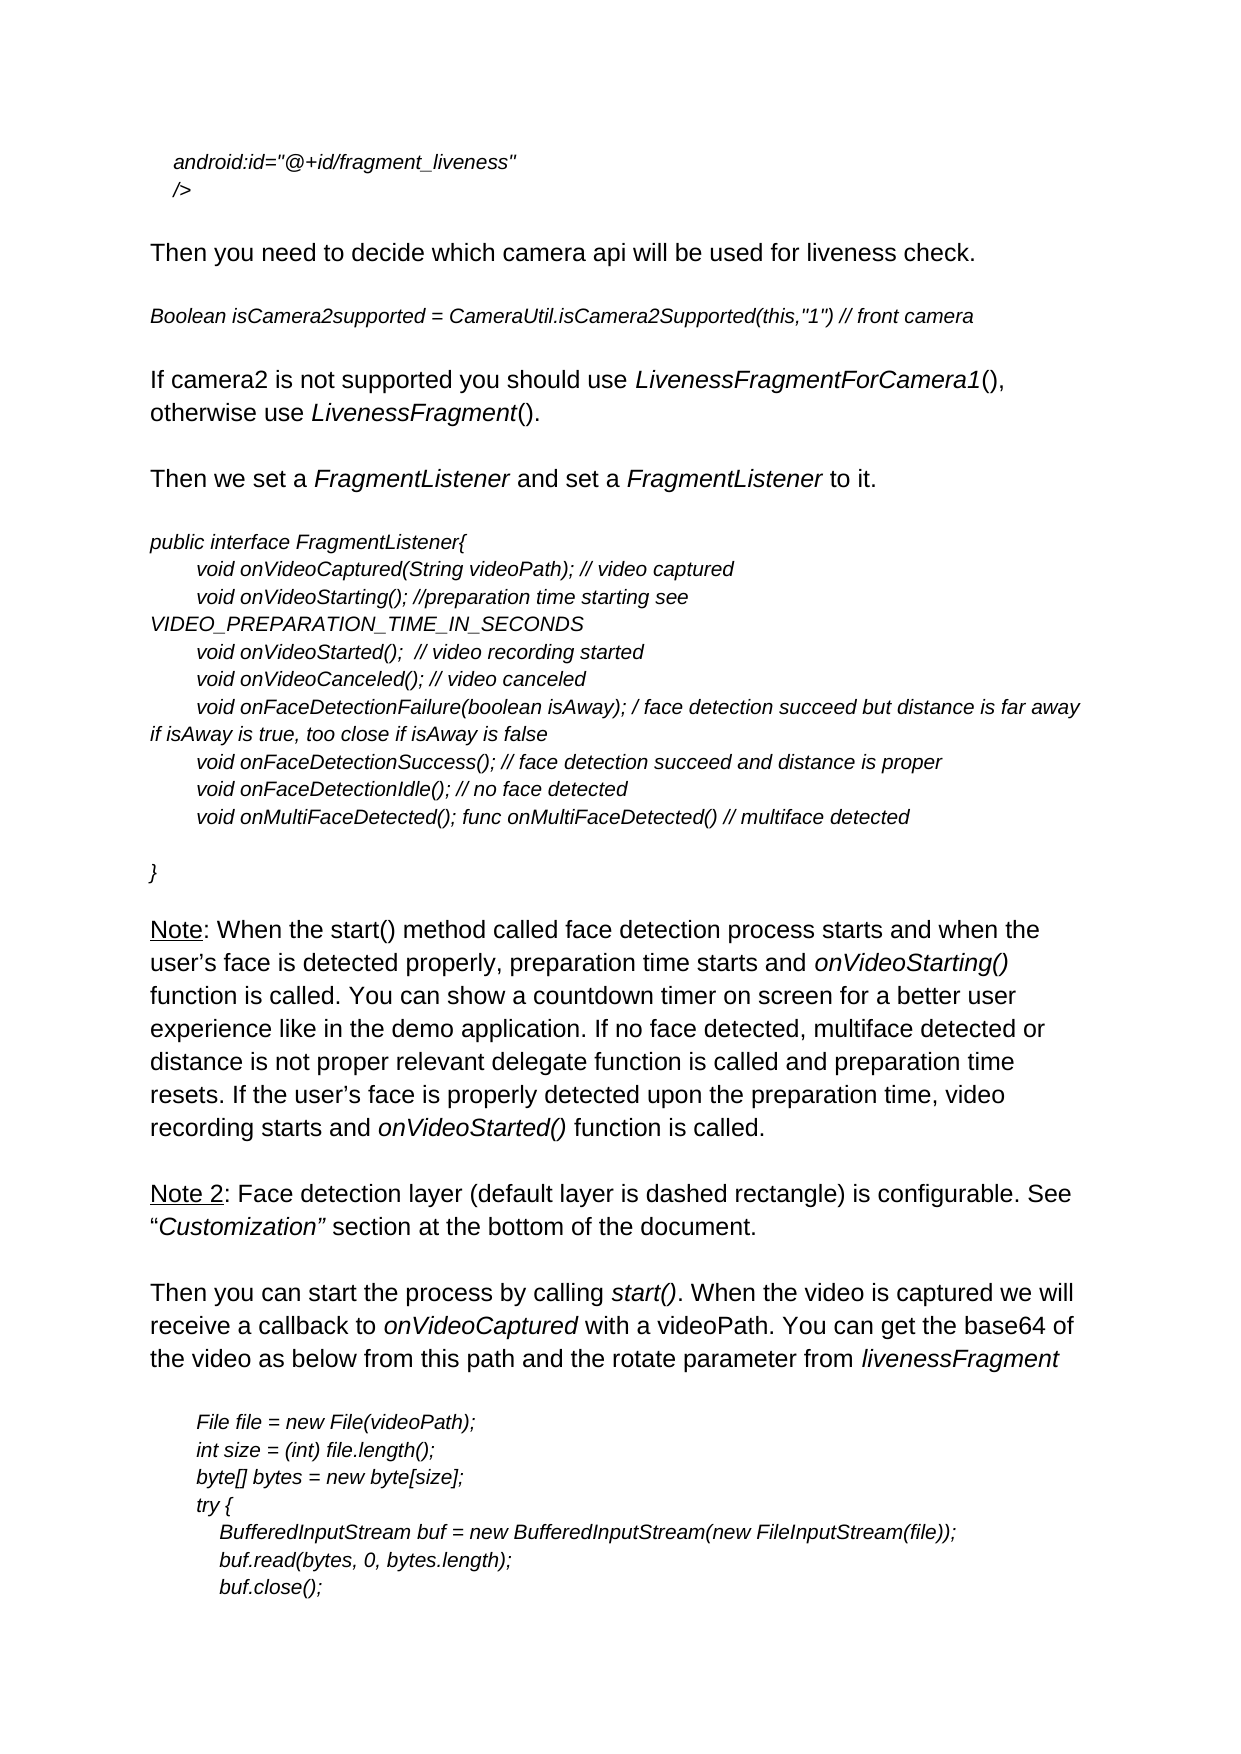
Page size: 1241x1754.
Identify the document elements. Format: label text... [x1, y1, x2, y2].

text void onMultiFaceDetected(); func onMultiFaceDetected() // multiface detected [150, 805, 1090, 829]
text Boolean isCamera2supported = CameraUtil.isCamera2Supported(this,"1") // front camera [150, 304, 1090, 328]
text try { [150, 1492, 1090, 1516]
text Then we set a FragmentListener and set a FragmentListener to it. [150, 464, 1090, 492]
text byte[] bytes = new byte[size]; [150, 1465, 1090, 1489]
text Then you can start the process by calling start(). When the video is captured we will receive a callback to onVideoCaptured with a videoPath. You can get the base64 of the video as below from this path and the rotate parameter from livenessFragment [150, 1278, 1090, 1373]
text buf.read(bytes, 0, bytes.length); [150, 1547, 1090, 1571]
text void onFaceDetectionSuccess(); // face detection succeed and distance is proper [150, 750, 1090, 774]
text Note: When the start() method called face detection process starts and when the user’s face is detected properly, preparation time starts and onVideoStarting() function is called. You can show a countdown timer on screen for a better user experience like in the demo application. If no face detected, multiface detected or distance is not proper relevant delegate function is called and preparation time resets. If the user’s face is properly detected upon the preparation time, video recording starts and onVideoStarted() function is called. [150, 915, 1090, 1142]
text void onVideoStarting(); //preparation time starting see VIDEO_PREPARATION_TIME_IN_SECONDS [150, 585, 1090, 636]
text public interface FragmentListener{ [150, 530, 1090, 554]
text buf.close(); [150, 1575, 1090, 1599]
text int size = (int) file.length(); [150, 1437, 1090, 1461]
text BufferedInputStream buf = new BufferedInputStream(new FileInputStream(file)); [150, 1520, 1090, 1544]
text void onVideoCanceled(); // video canceled [150, 667, 1090, 691]
text void onFaceDetectionIdle(); // no face detected [150, 777, 1090, 801]
text File file = new File(videoPath); [150, 1410, 1090, 1434]
text void onVideoStarted(); // video recording started [150, 640, 1090, 664]
text } [150, 860, 1090, 884]
text If camera2 is not supported you should use LivenessFragmentForCamera1(), otherwise use LivenessFragment(). [150, 364, 1090, 426]
text Note 2: Face detection layer (default layer is dashed rectangle) is configurable. See “Customization” section at the bottom of the document. [150, 1179, 1090, 1241]
text android:id="@+id/fragment_liveness" [150, 150, 1090, 174]
text /> [150, 177, 1090, 201]
text void onVideoCaptured(String videoPath); // video captured [150, 557, 1090, 581]
text void onFaceDetectionFailure(boolean isAway); / face detection succeed but distance is far away if isAway is true, too close if isAway is false [150, 695, 1090, 746]
text Then you need to decide which camera api will be used for liveness check. [150, 238, 1090, 267]
